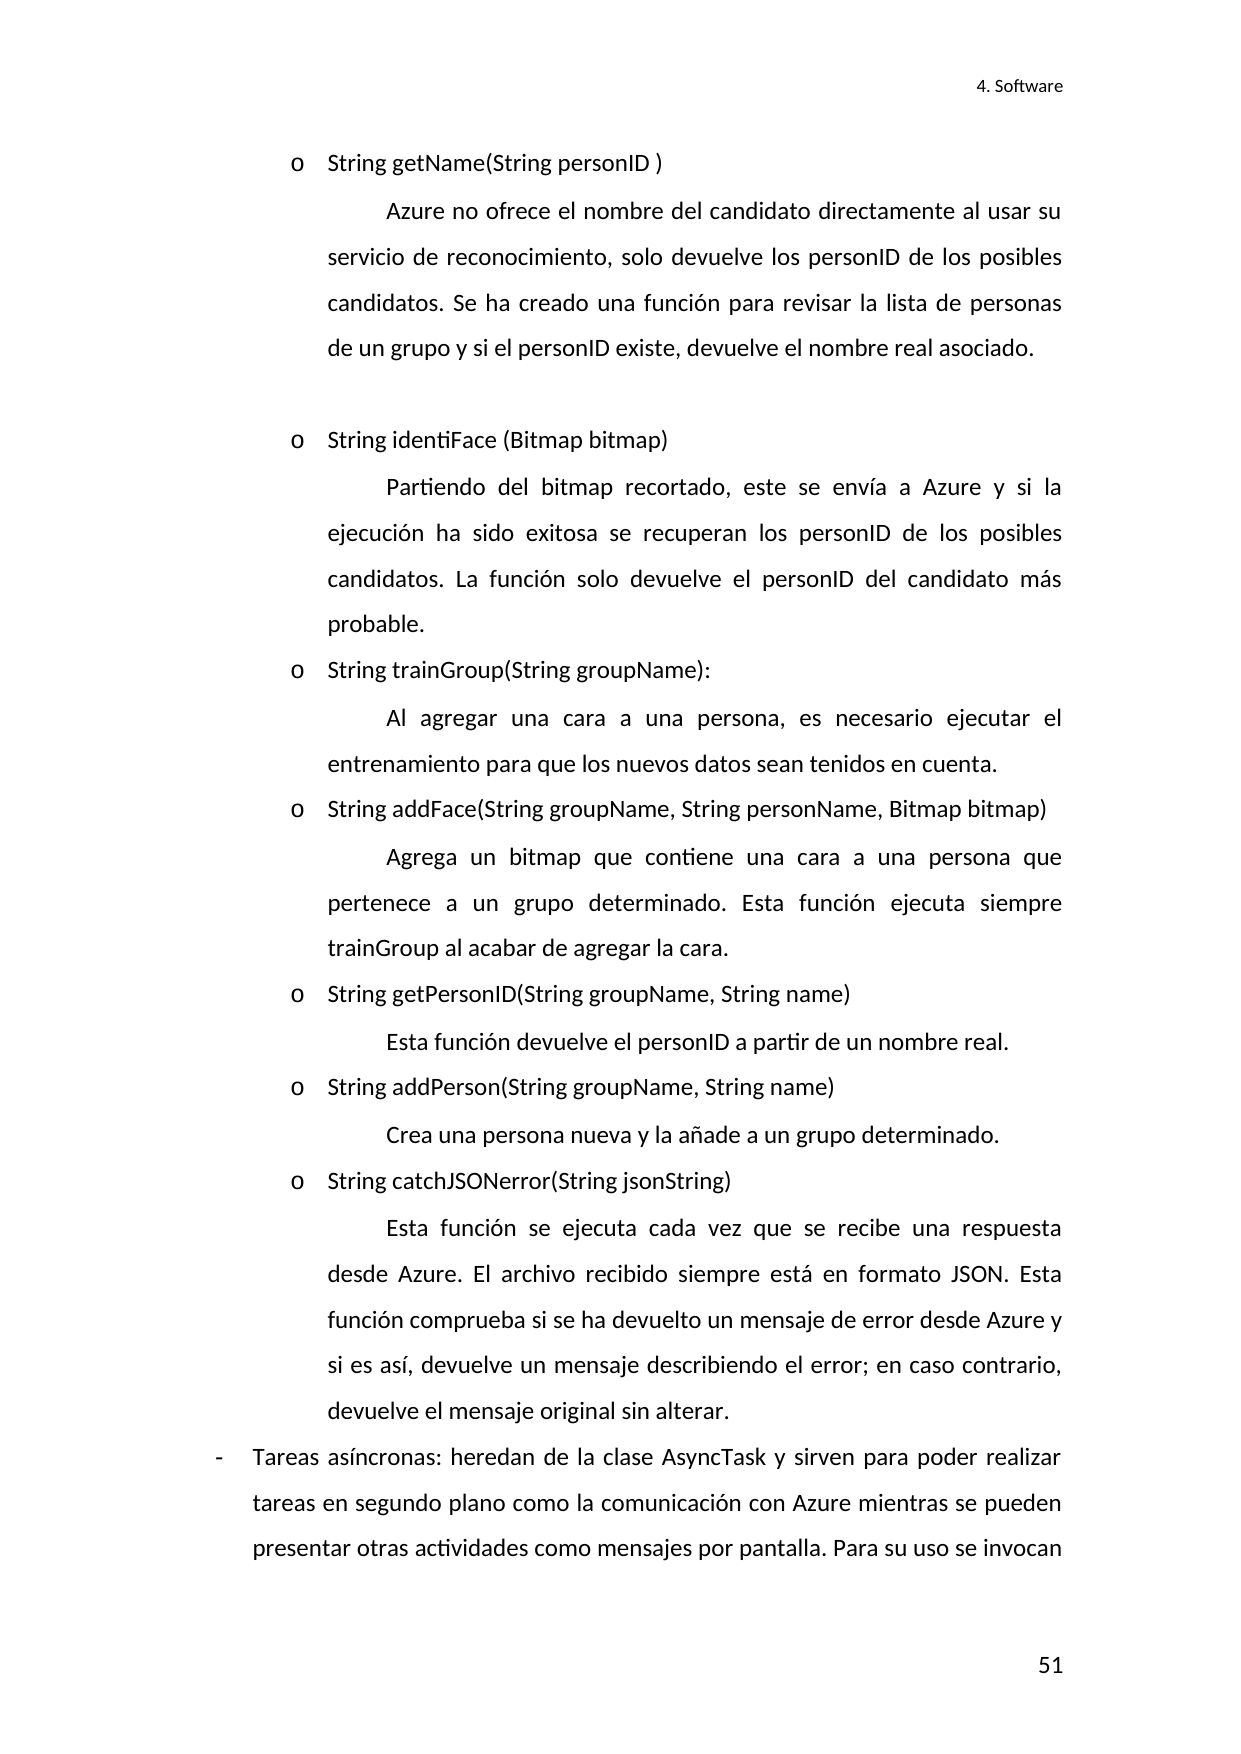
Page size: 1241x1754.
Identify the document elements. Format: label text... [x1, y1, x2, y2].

text Crea una persona nueva y la añade a un grupo determinado. [327, 1119, 1063, 1150]
list String identiFace (Bitmap bitmap) [290, 424, 1063, 456]
list String catchJSONerror(String jsonString) [290, 1165, 1063, 1197]
text Partiendo del bitmap recortado, este se envía a Azure y si la ejecución ha sido exitosa se recuperan los personID de los posibles candidatos. La función solo devuelve el personID del candidato más probable. [327, 471, 1063, 639]
list String trainGroup(String groupName): [290, 654, 1063, 686]
text Azure no ofrece el nombre del candidato directamente al usar su servicio de reconocimiento, solo devuelve los personID de los posibles candidatos. Se ha creado una función para revisar la lista de personas de un grupo y si el personID existe, devuelve el nombre real asociado. [327, 195, 1063, 363]
text Al agregar una cara a una persona, es necesario ejecutar el entrenamiento para que los nuevos datos sean tenidos en cuenta. [327, 702, 1063, 778]
list String addPerson(String groupName, String name) [290, 1072, 1063, 1103]
text Esta función devuelve el personID a partir de un nombre real. [327, 1026, 1063, 1056]
list String getName(String personID ) [290, 148, 1063, 179]
text Agrega un bitmap que contiene una cara a una persona que pertenece a un grupo determinado. Esta función ejecuta siempre trainGroup al acabar de agregar la cara. [327, 841, 1063, 963]
list String addFace(String groupName, String personName, Bitmap bitmap) [290, 793, 1063, 825]
list String getPersonID(String groupName, String name) [290, 978, 1063, 1010]
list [215, 1441, 1063, 1563]
text Esta función se ejecuta cada vez que se recibe una respuesta desde Azure. El archivo recibido siempre está en formato JSON. Esta función comprueba si se ha devuelto un mensaje de error desde Azure y si es así, devuelve un mensaje describiendo el error; en caso contrario, devuelve el mensaje original sin alterar. [327, 1212, 1063, 1426]
